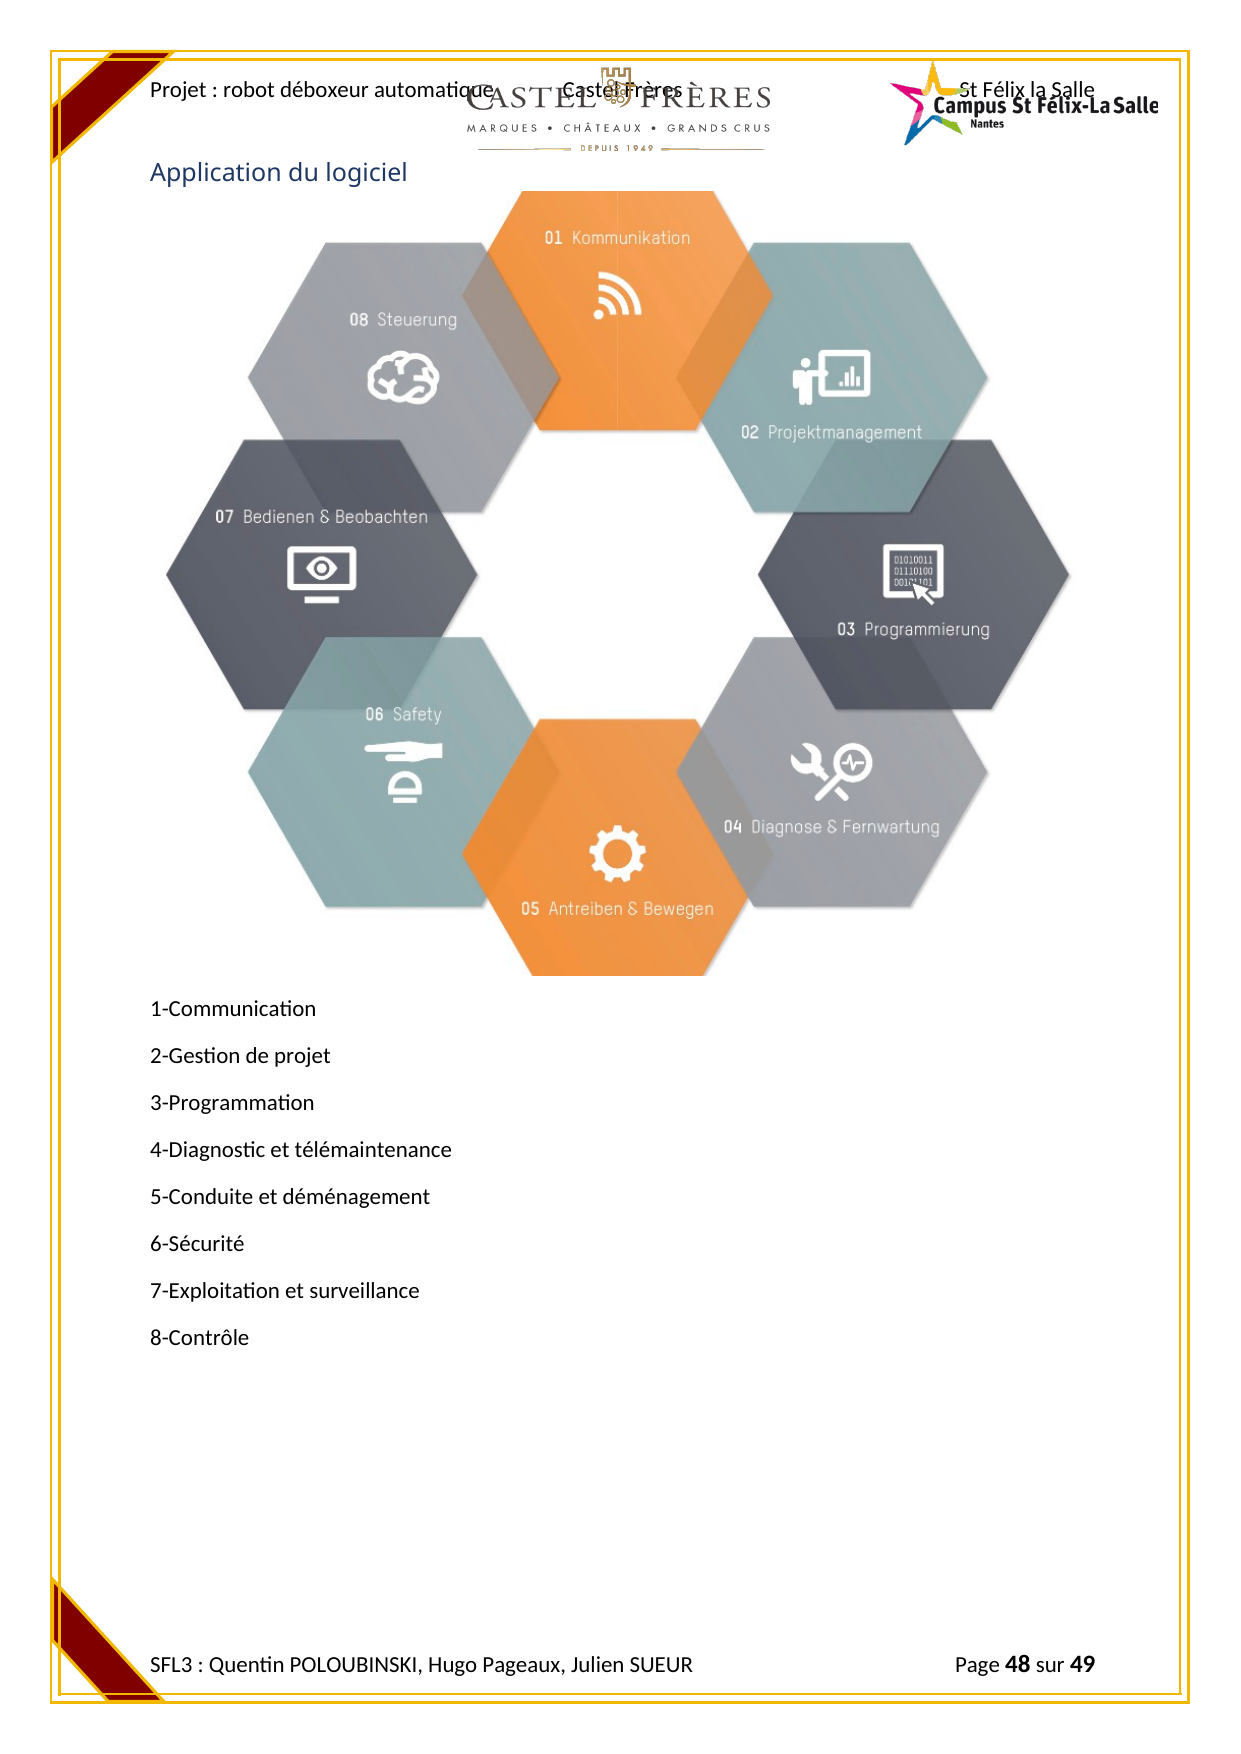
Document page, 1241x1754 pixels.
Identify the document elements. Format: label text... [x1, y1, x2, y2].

subtitle Application du logiciel [150, 154, 1090, 188]
text 4-Diagnostic et télémaintenance [150, 1135, 1090, 1163]
text 8-Contrôle [150, 1323, 1090, 1351]
picture [150, 191, 1091, 976]
text 6-Sécurité [150, 1229, 1090, 1257]
text 7-Exploitation et surveillance [150, 1276, 1090, 1304]
picture [460, 59, 773, 157]
text 1-Communication [150, 994, 1090, 1022]
text 3-Programmation [150, 1088, 1090, 1116]
text 5-Conduite et déménagement [150, 1182, 1090, 1210]
text 2-Gestion de projet [150, 1041, 1090, 1069]
picture [889, 60, 1158, 145]
